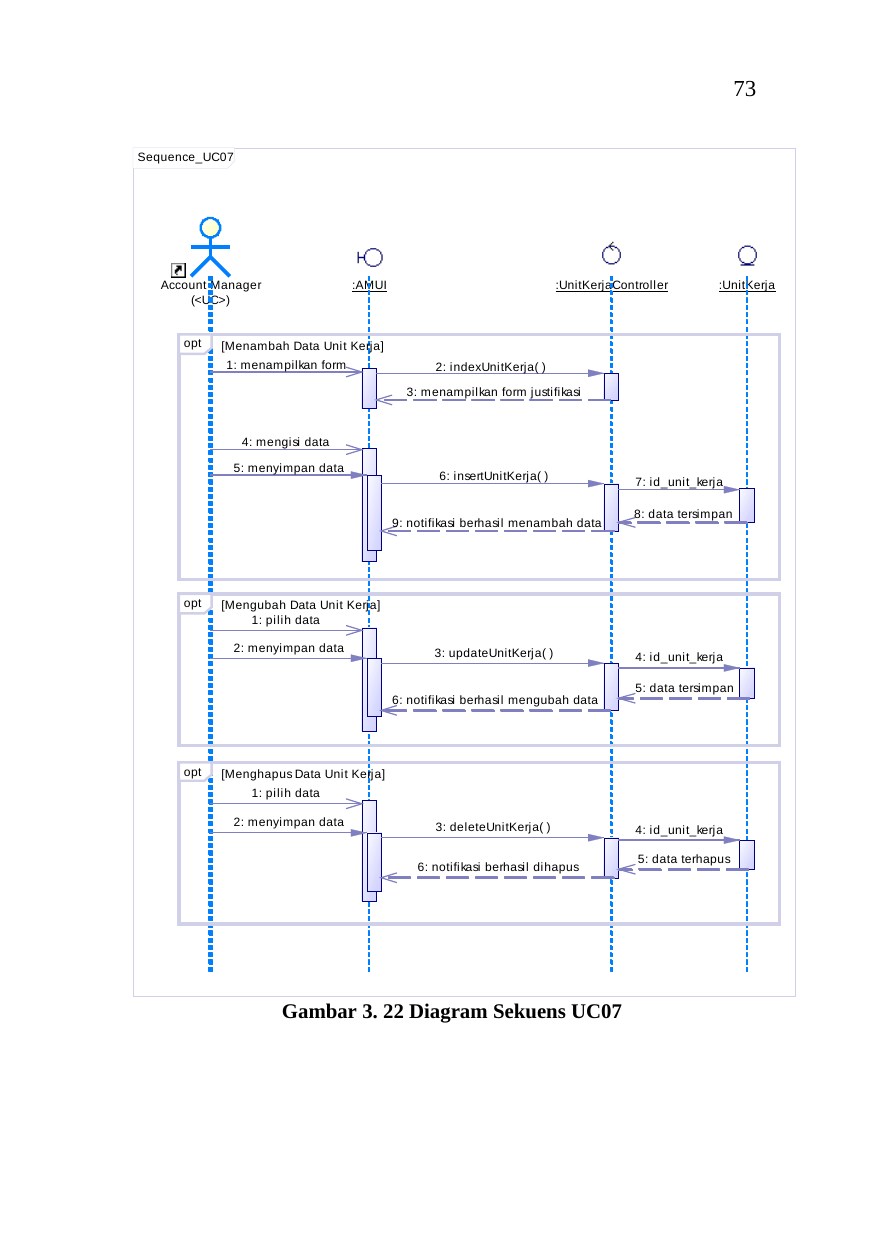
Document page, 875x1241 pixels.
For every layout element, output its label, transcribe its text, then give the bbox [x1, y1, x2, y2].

text Gambar 3. 22 Diagram Sekuens UC07 [148, 999, 756, 1023]
